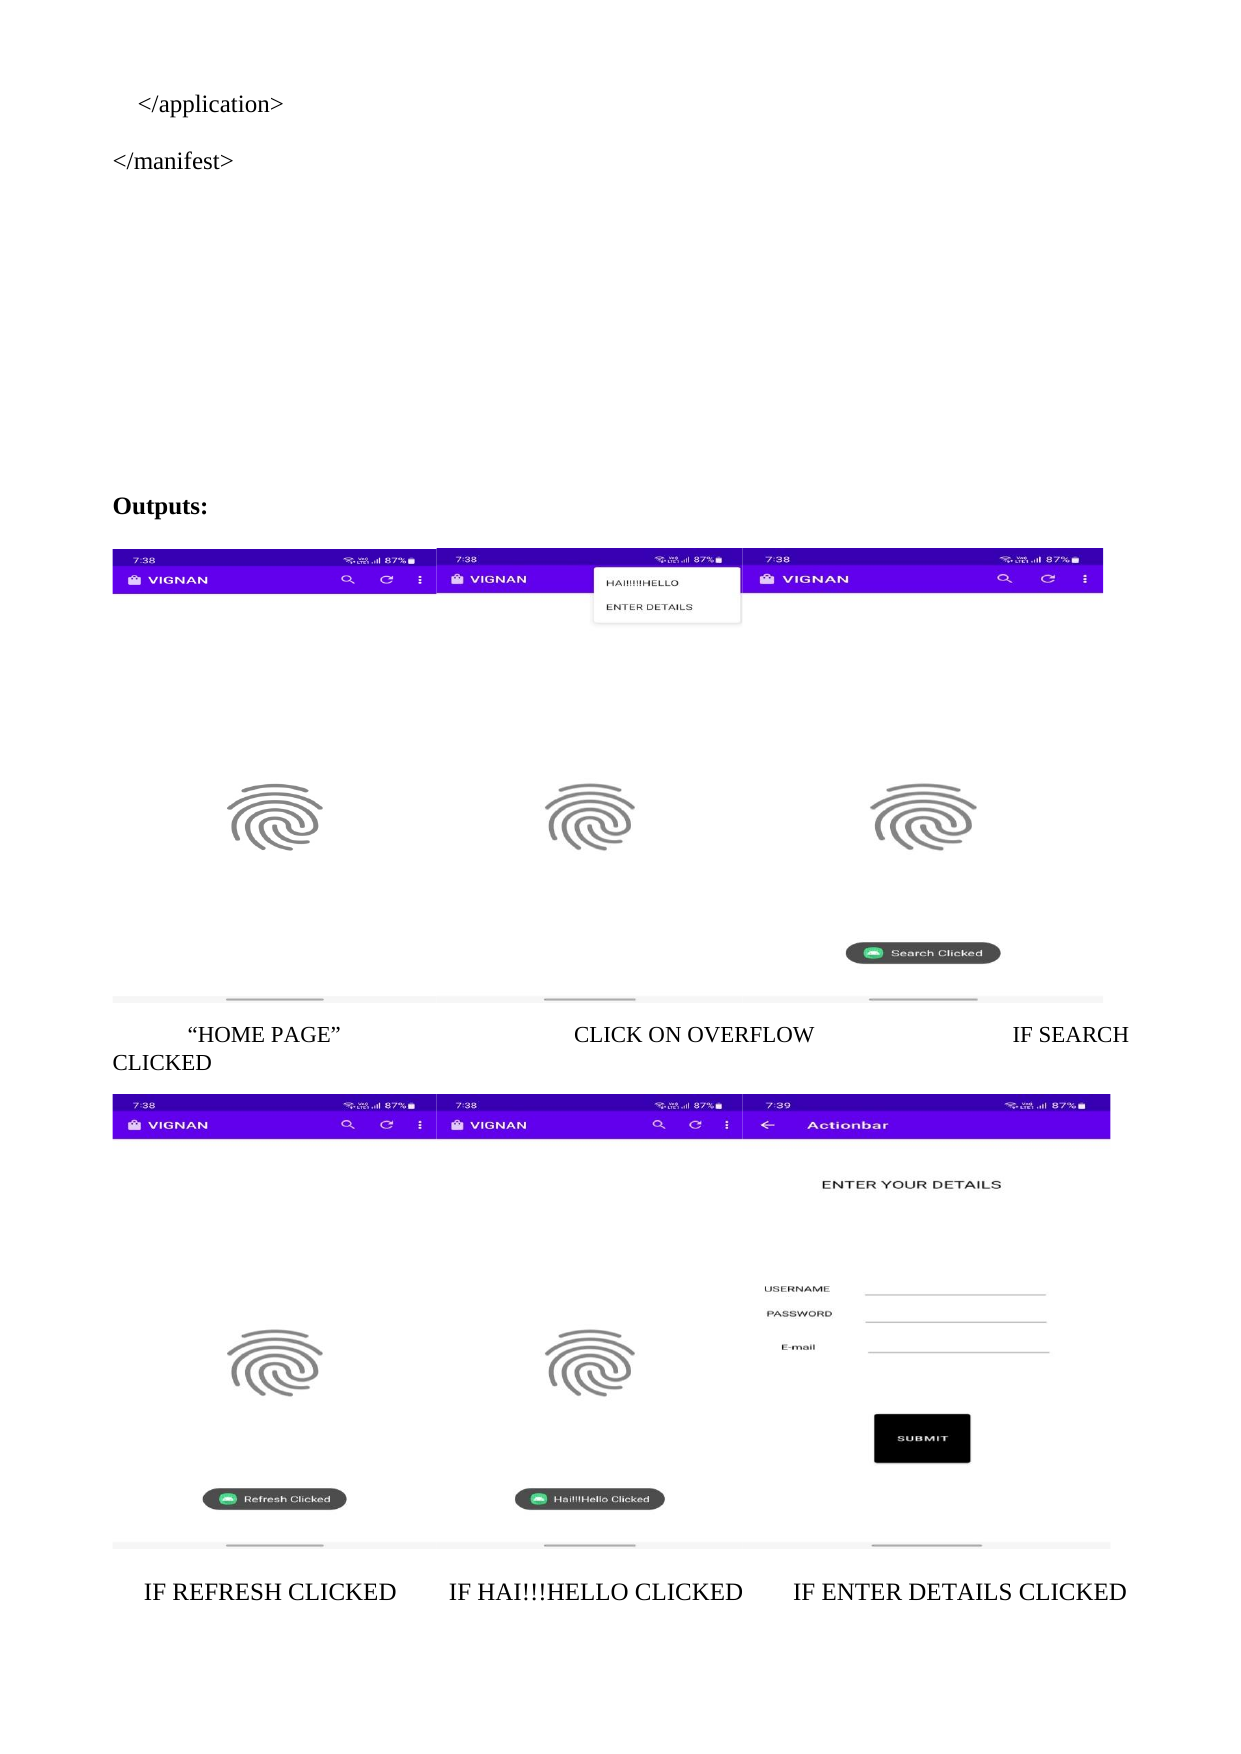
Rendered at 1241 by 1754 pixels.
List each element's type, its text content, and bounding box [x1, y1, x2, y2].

text Outputs: [112, 491, 1135, 520]
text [112, 89, 1135, 175]
picture [112, 1094, 1111, 1549]
picture [112, 548, 1104, 1003]
text “HOME PAGE” CLICK ON OVERFLOW IF SEARCH CLICKED [112, 1021, 1135, 1076]
text IF REFRESH CLICKED IF HAI!!!HELLO CLICKED IF ENTER DETAILS CLICKED [112, 1577, 1135, 1606]
